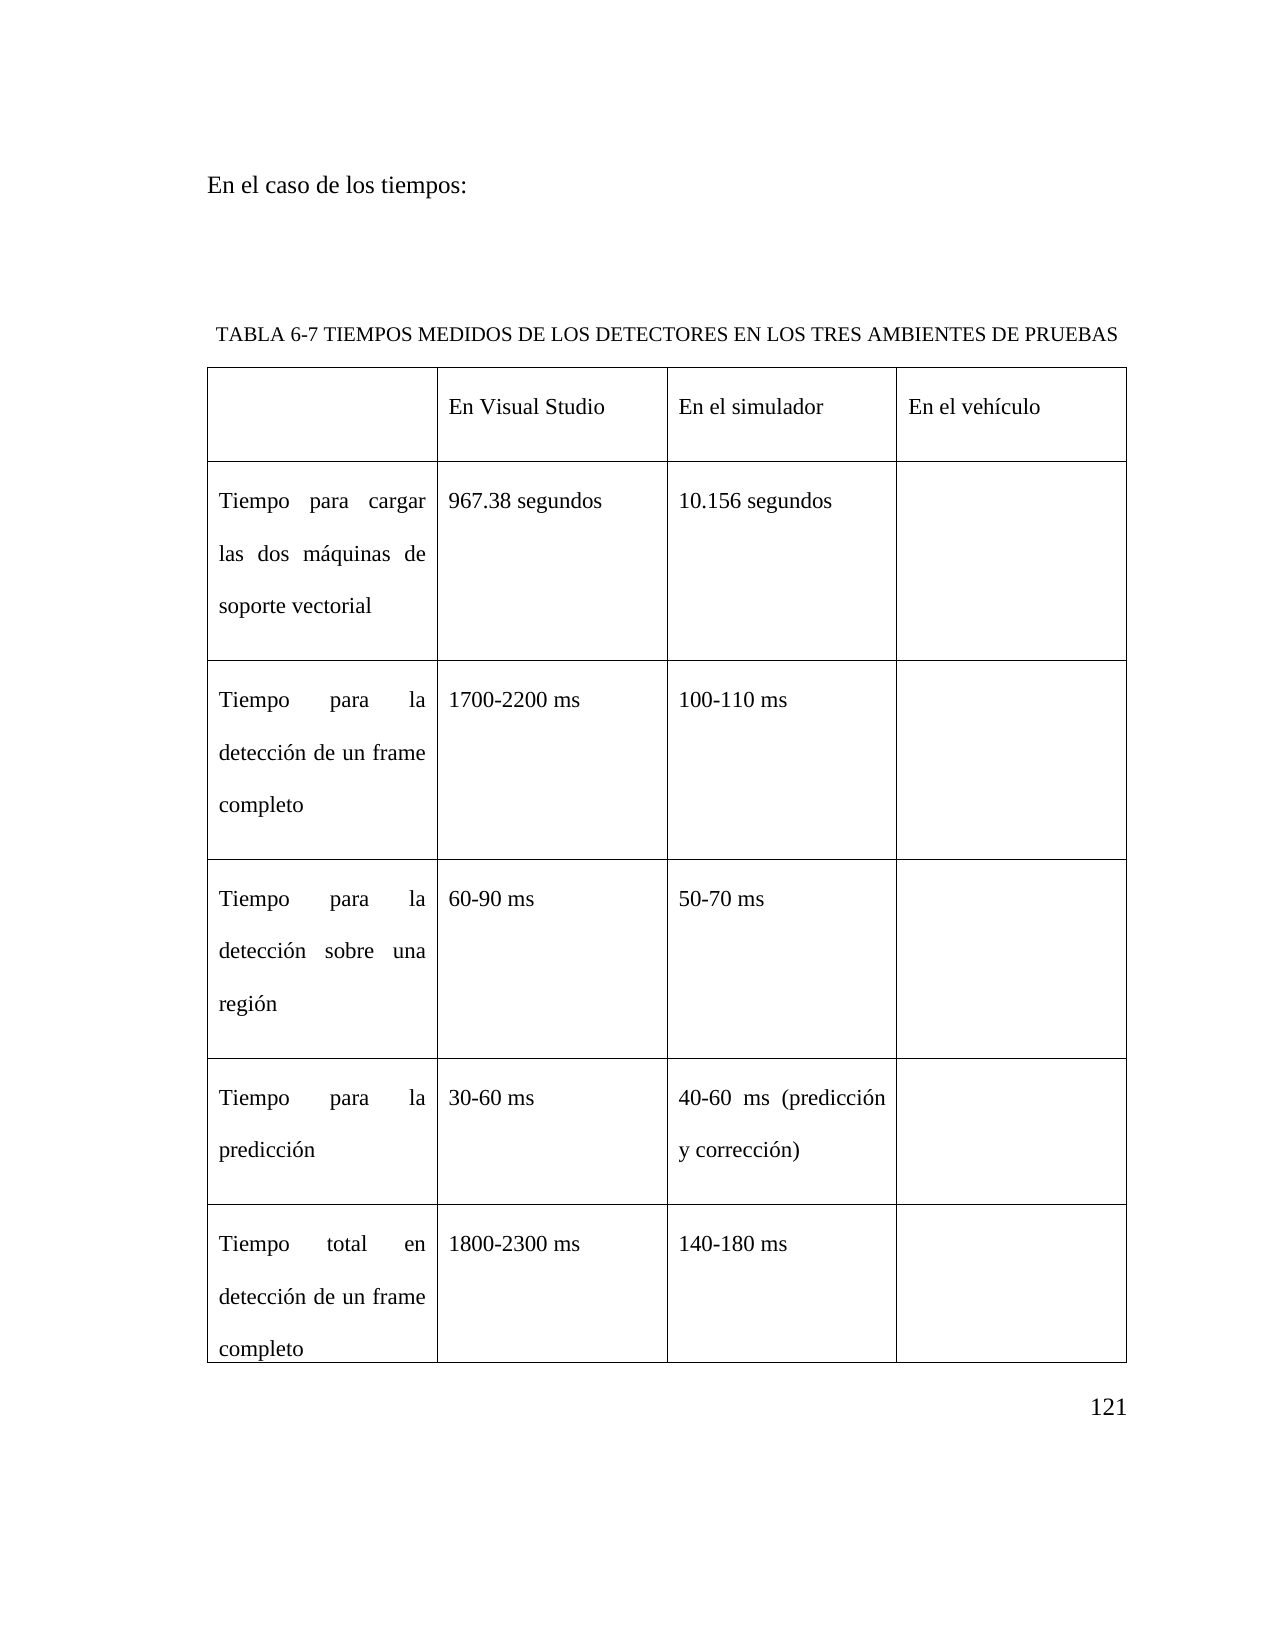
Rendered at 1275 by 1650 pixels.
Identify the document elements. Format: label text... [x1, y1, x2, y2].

table_cell 30-60 ms [438, 1059, 667, 1204]
table_header En el vehículo [897, 368, 1126, 461]
table_cell [897, 860, 1126, 1058]
table_cell 967.38 segundos [438, 462, 667, 660]
table_cell [897, 1059, 1126, 1204]
table_cell 1800-2300 ms [438, 1205, 667, 1362]
table_cell 100-110 ms [668, 661, 896, 859]
table_cell 10.156 segundos [668, 462, 896, 660]
table_cell 50-70 ms [668, 860, 896, 1058]
table_cell Tiempo para la predicción [208, 1059, 437, 1204]
table_cell Tiempo para cargar las dos máquinas de soporte vectorial [208, 462, 437, 660]
table_cell Tiempo total en detección de un frame completo [208, 1205, 437, 1362]
table_cell [897, 661, 1126, 859]
table_cell 140-180 ms [668, 1205, 896, 1362]
table_cell 40-60 ms (predicción y corrección) [668, 1059, 896, 1204]
text En el caso de los tiempos: [207, 170, 1127, 199]
table_cell [897, 462, 1126, 660]
table_cell 60-90 ms [438, 860, 667, 1058]
table_header En Visual Studio [438, 368, 667, 461]
table_cell 1700-2200 ms [438, 661, 667, 859]
table_cell [897, 1205, 1126, 1362]
table_header [208, 368, 437, 461]
table_header En el simulador [668, 368, 896, 461]
text Tabla - Tiempos medidos de los detectores en los tres ambientes de pruebas [207, 322, 1127, 346]
table_cell Tiempo para la detección sobre una región [208, 860, 437, 1058]
table_cell Tiempo para la detección de un frame completo [208, 661, 437, 859]
